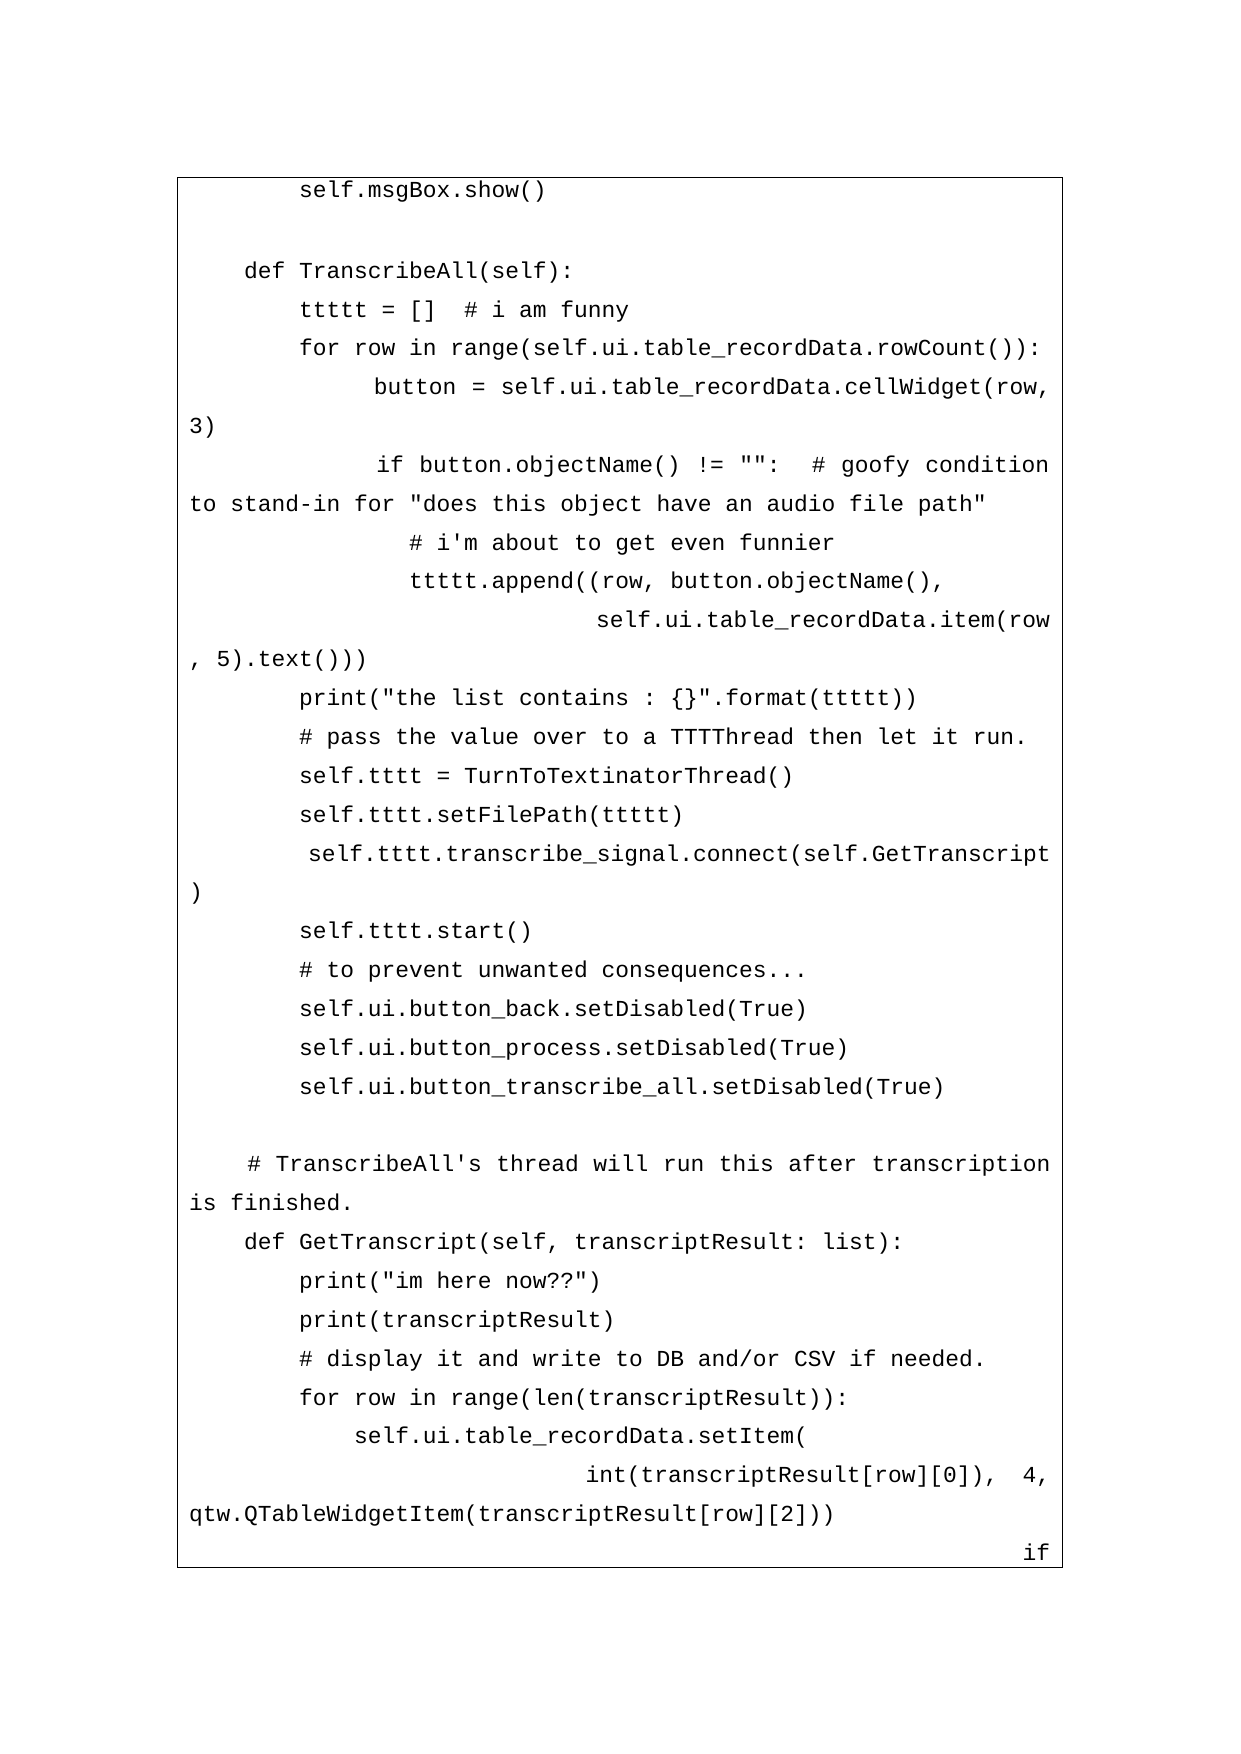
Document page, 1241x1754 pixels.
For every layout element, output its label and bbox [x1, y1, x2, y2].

table_header [178, 178, 1062, 1567]
